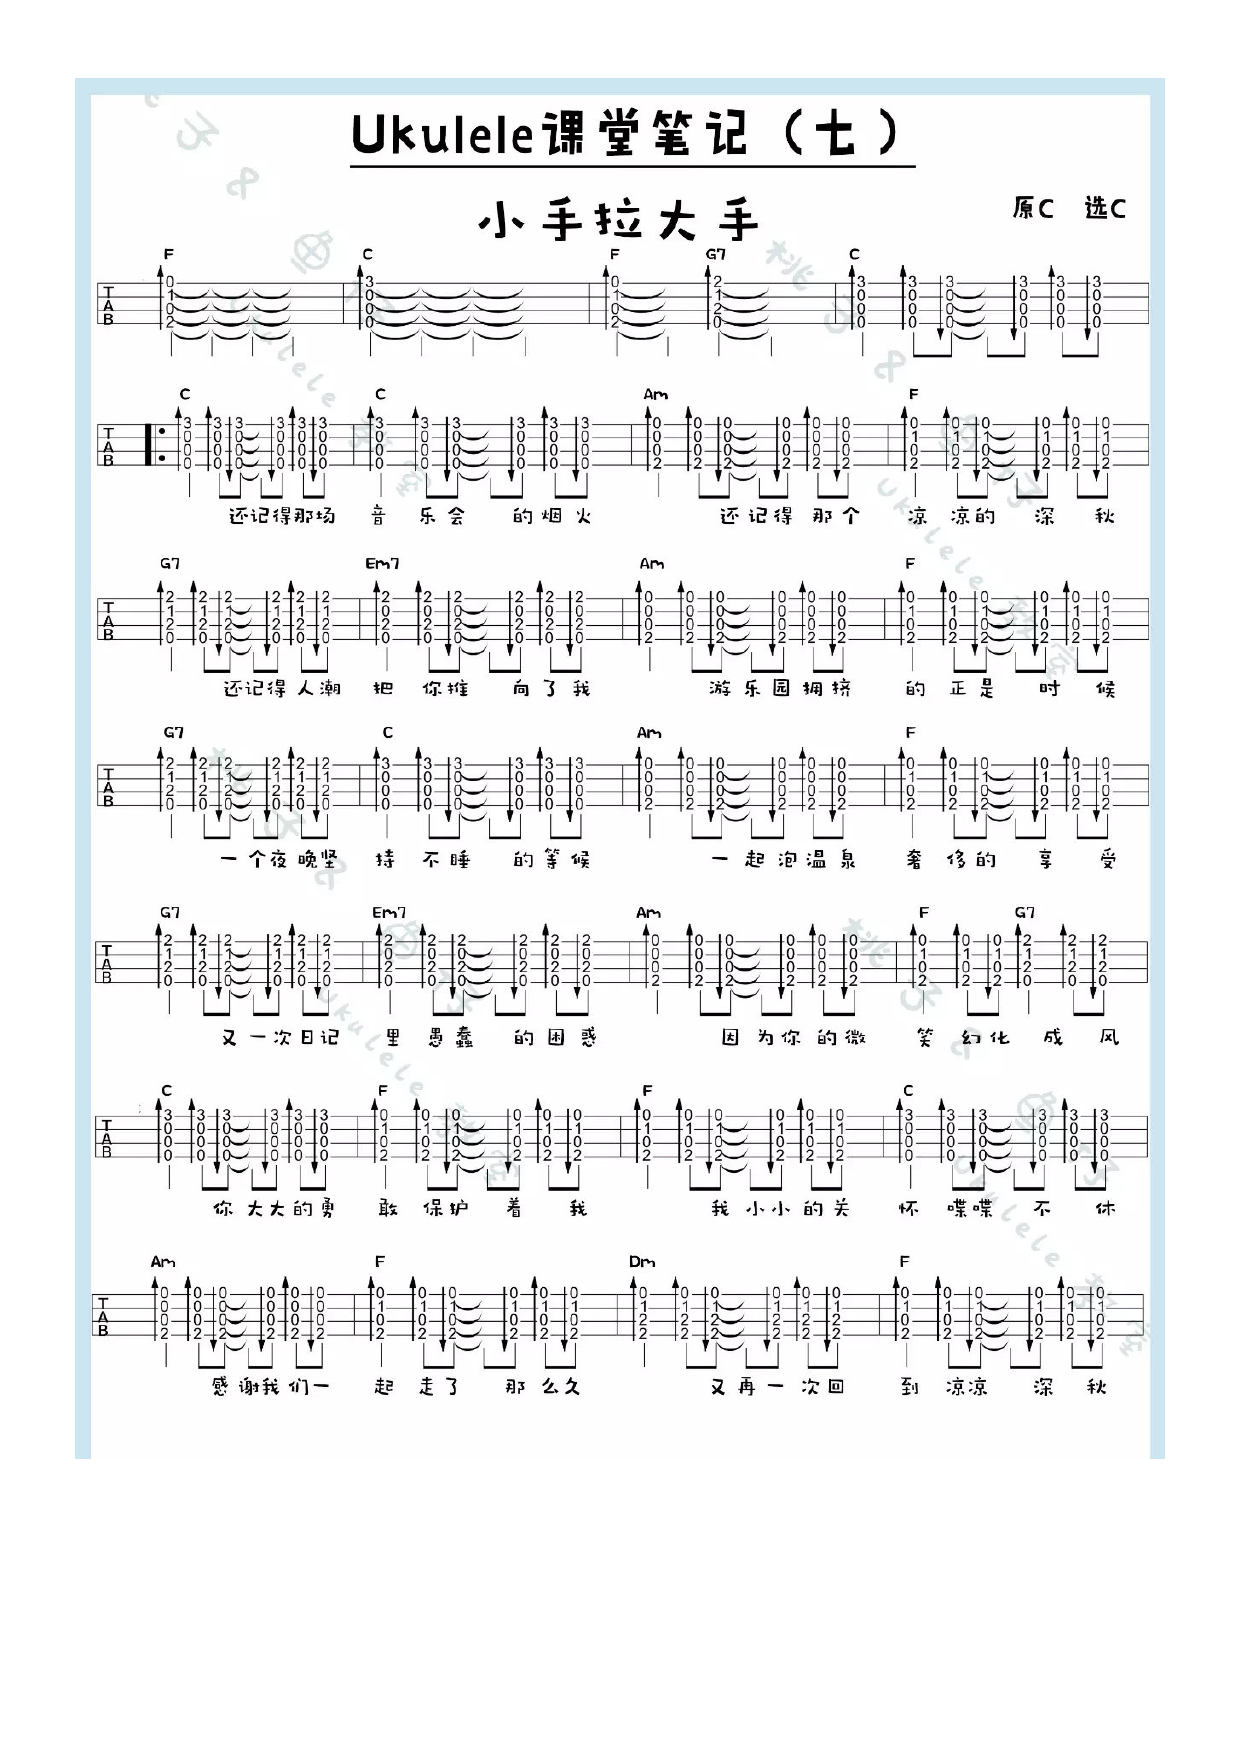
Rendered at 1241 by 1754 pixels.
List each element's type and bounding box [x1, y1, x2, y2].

picture [75, 78, 1166, 1459]
